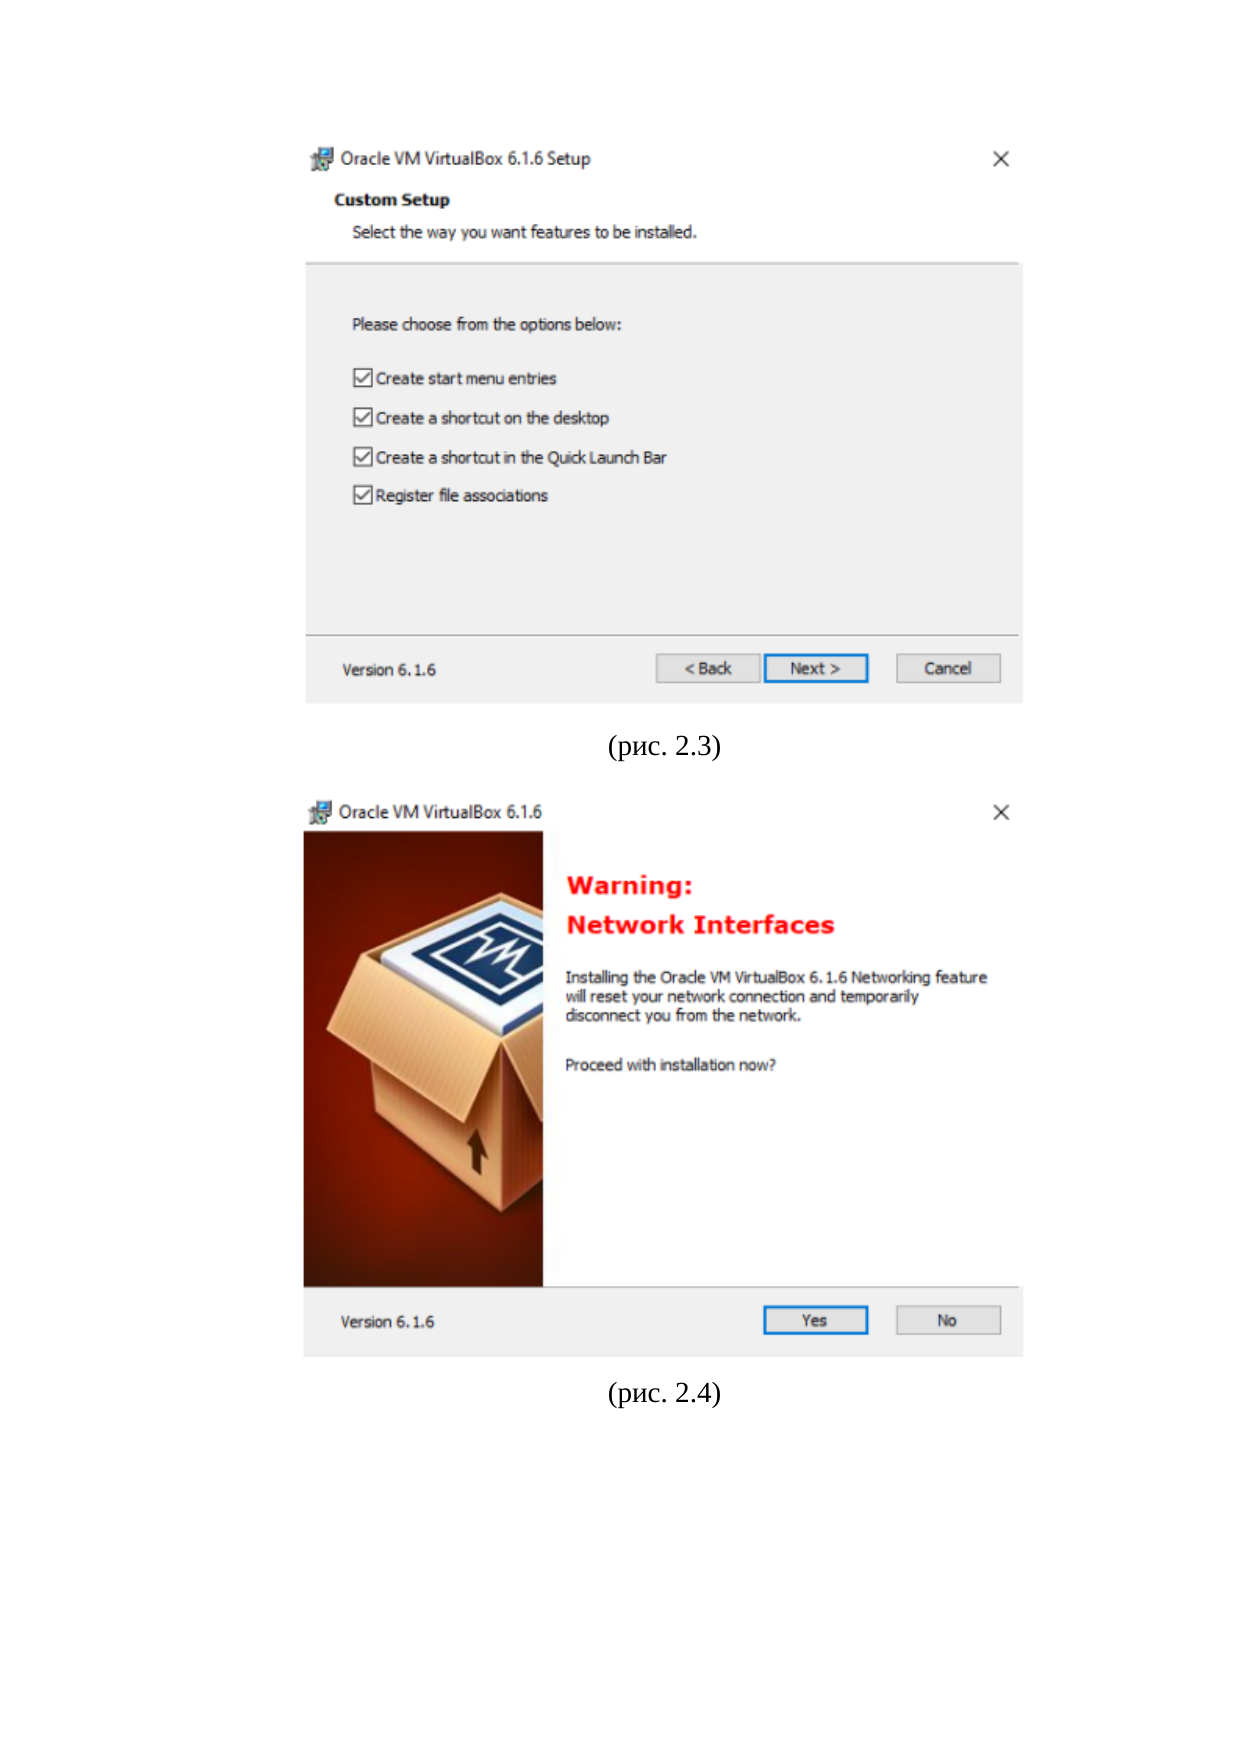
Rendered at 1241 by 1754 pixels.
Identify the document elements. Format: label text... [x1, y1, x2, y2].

picture [298, 129, 1031, 710]
picture [293, 781, 1036, 1357]
text (рис. 2.4) [177, 1375, 1152, 1408]
text (рис. 2.3) [177, 728, 1152, 762]
